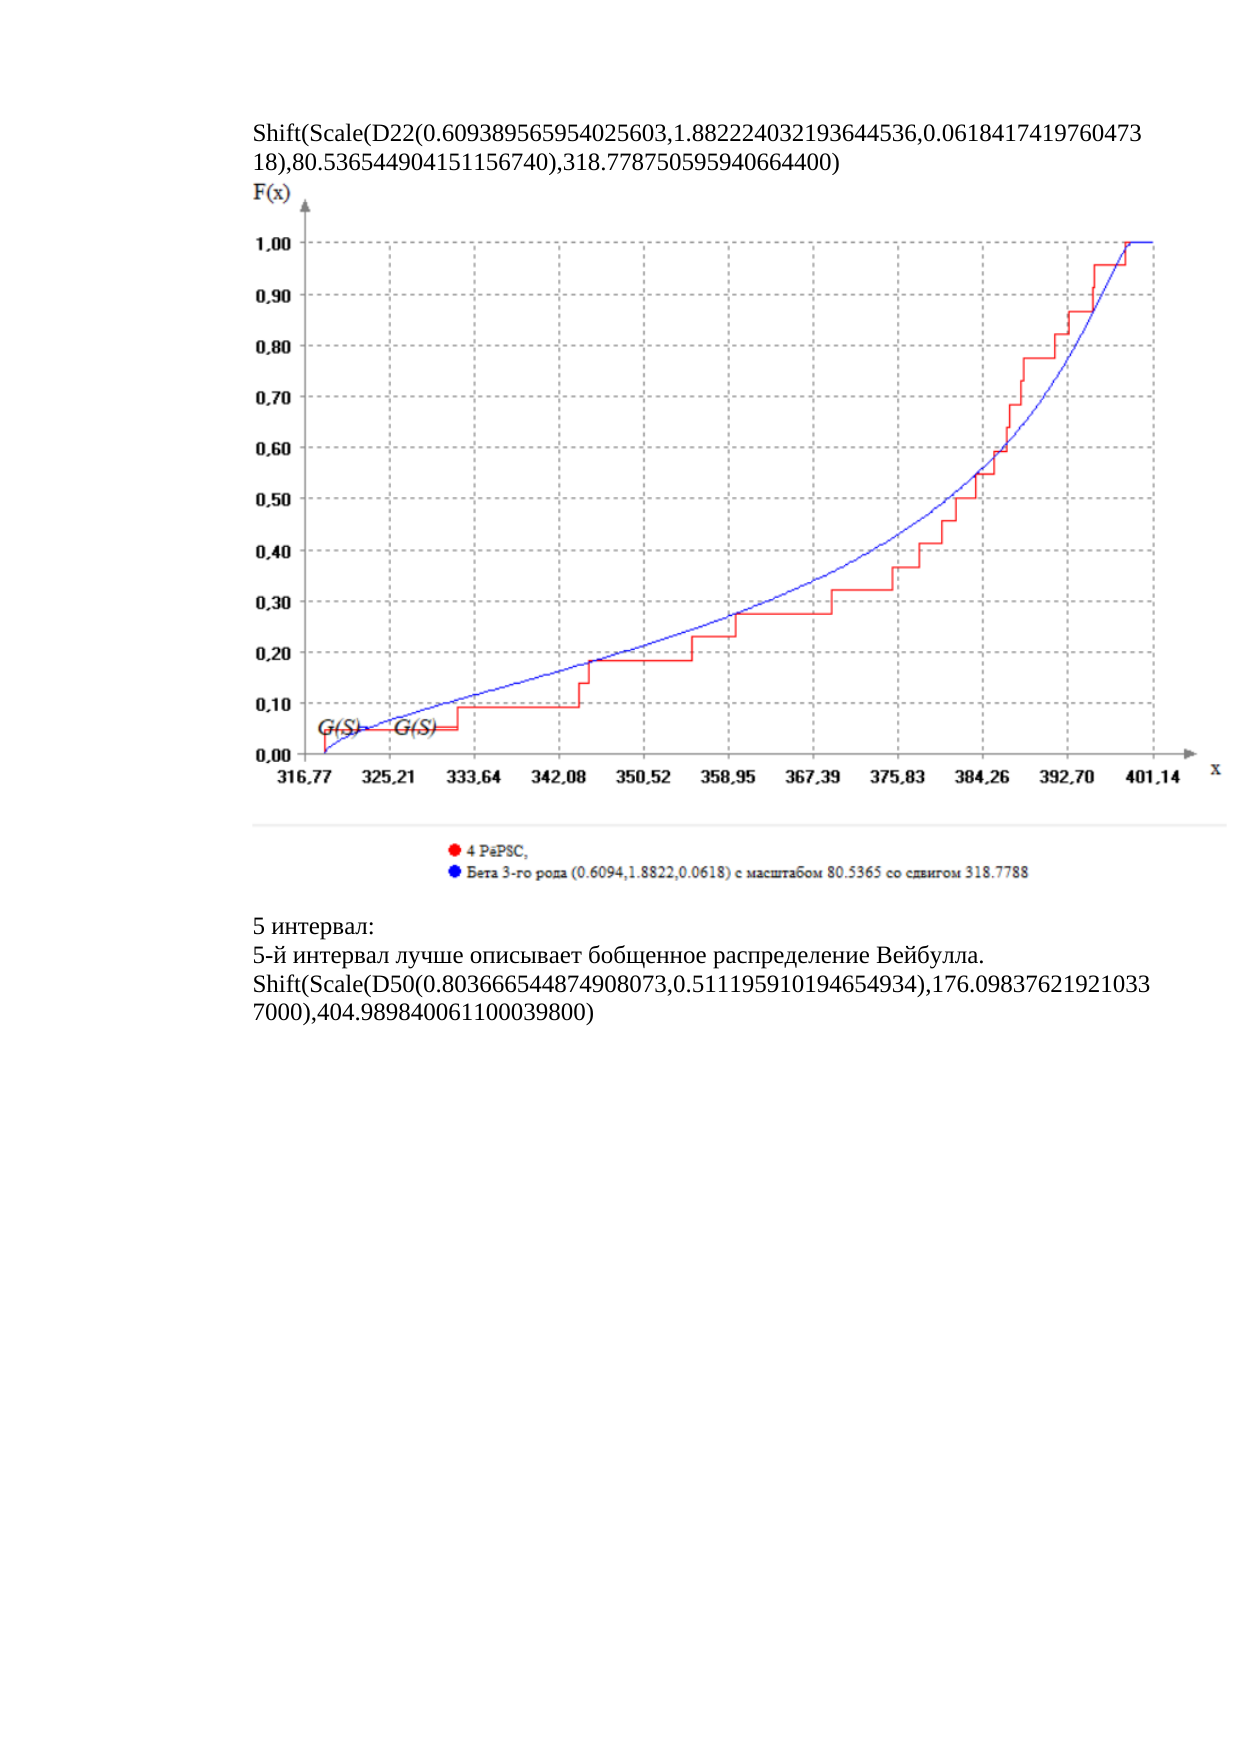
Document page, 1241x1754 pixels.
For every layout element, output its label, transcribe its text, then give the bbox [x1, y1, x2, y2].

list 5-й интервал лучше описывает бобщенное распределение Вейбулла. [252, 940, 1152, 969]
picture [252, 175, 1227, 883]
list Shift(Scale(D22(0.609389565954025603,1.882224032193644536,0.061841741976047318),80.536544904151156740),318.778750595940664400) [252, 118, 1152, 175]
list Shift(Scale(D50(0.803666544874908073,0.511195910194654934),176.098376219210337000),404.989840061100039800) [252, 969, 1152, 1026]
list 5 интервал: [252, 911, 1152, 940]
